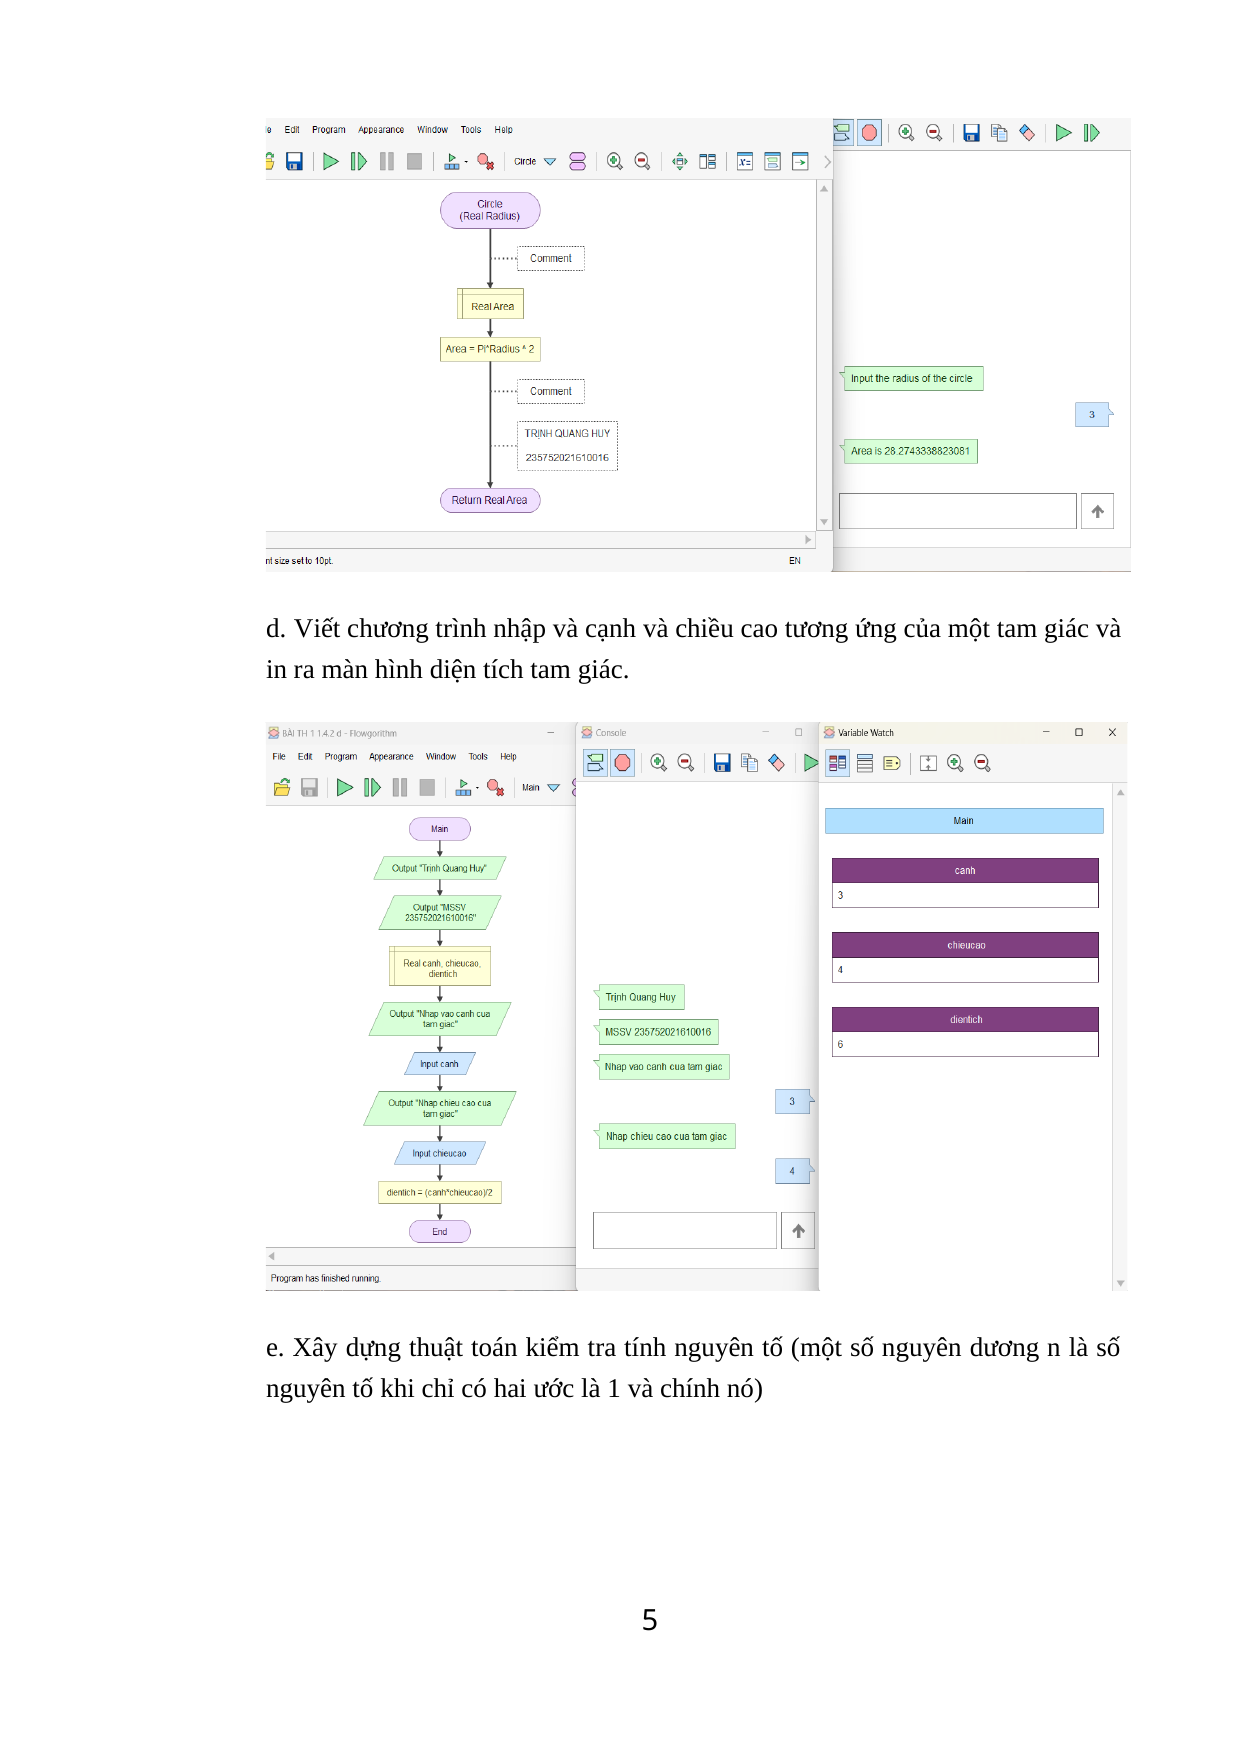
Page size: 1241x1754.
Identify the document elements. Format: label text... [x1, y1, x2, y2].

text d. Viết chương trình nhập và cạnh và chiều cao tương ứng của một tam giác và in ra màn hình diện tích tam giác. [266, 612, 1122, 684]
text e. Xây dựng thuật toán kiểm tra tính nguyên tố (một số nguyên dương n là số nguyên tố khi chỉ có hai ước là 1 và chính nó) [266, 1331, 1122, 1403]
picture [265, 722, 1128, 1291]
picture [265, 118, 1131, 572]
